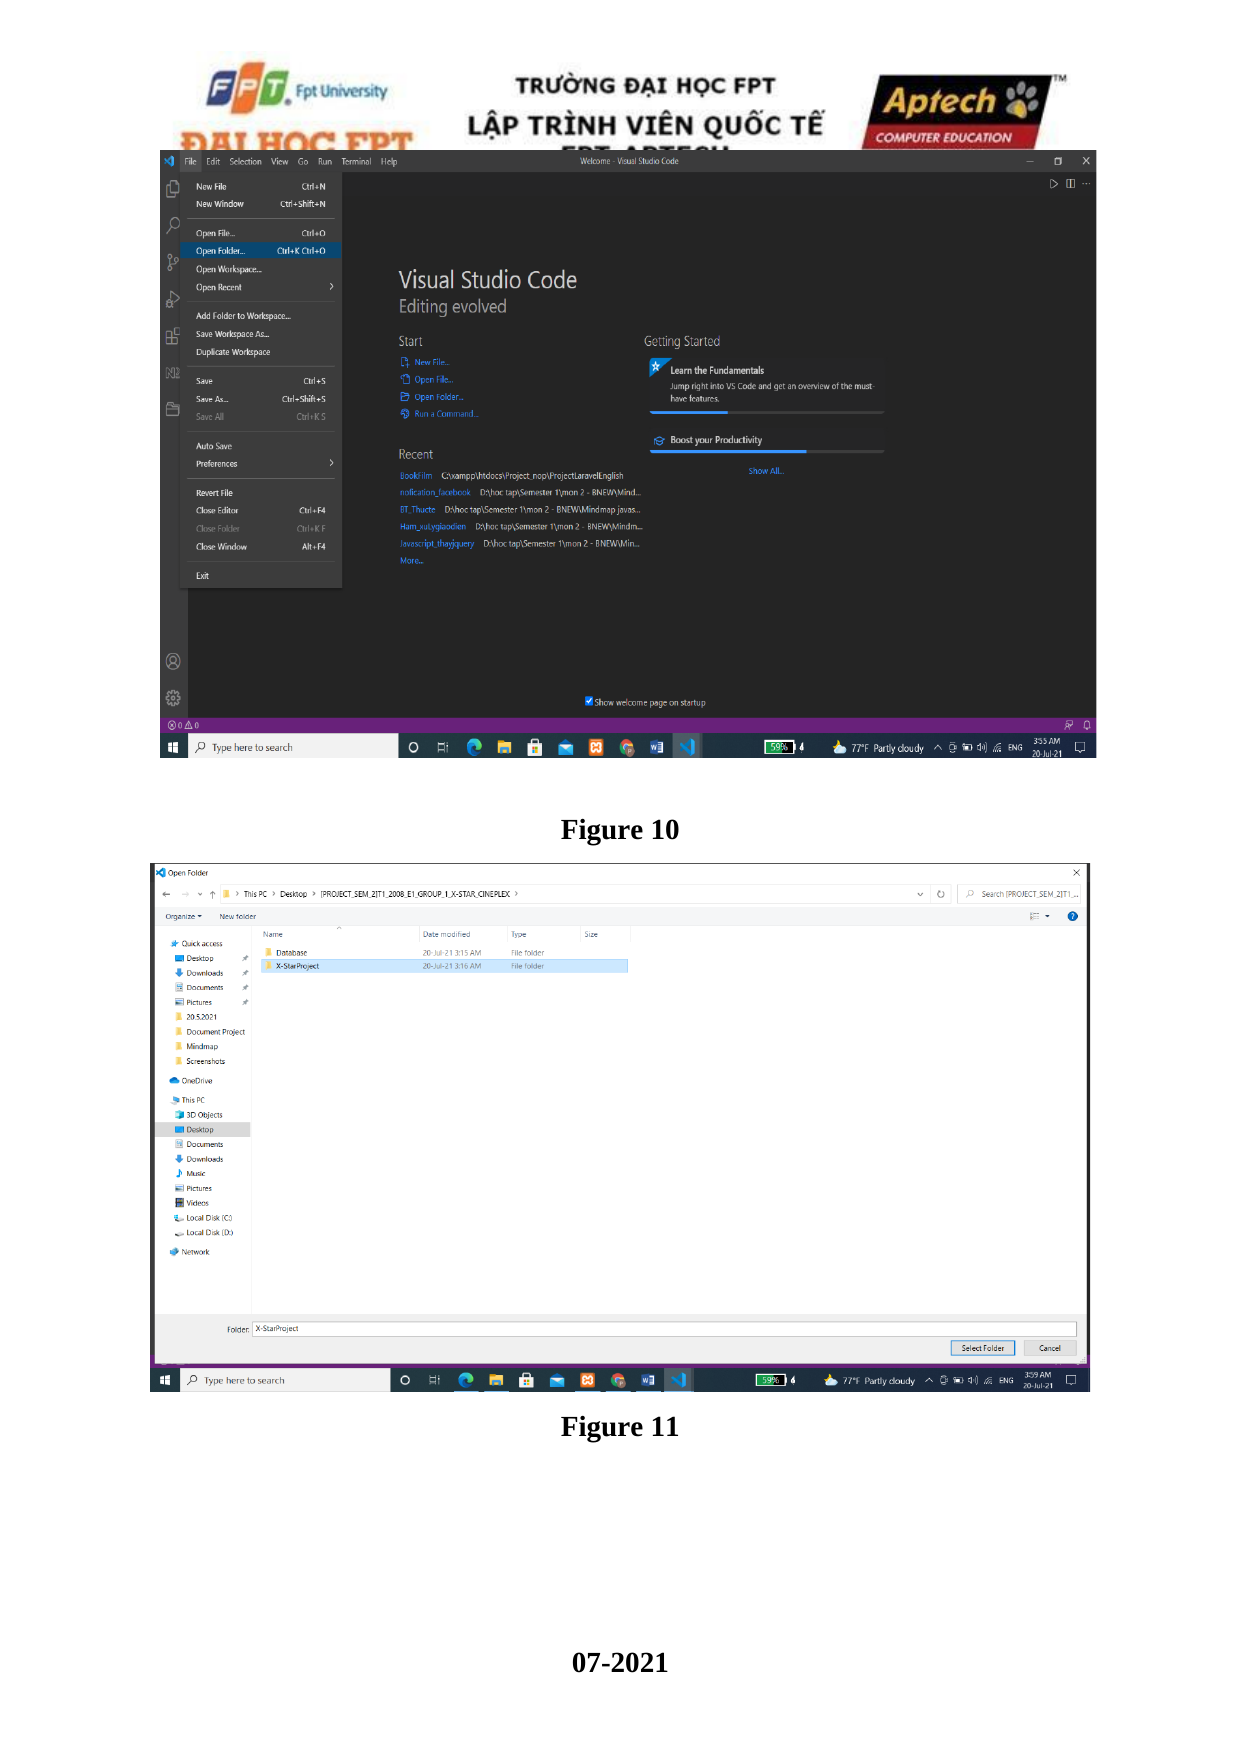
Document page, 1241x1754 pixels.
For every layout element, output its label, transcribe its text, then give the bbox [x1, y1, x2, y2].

picture [150, 863, 1091, 1392]
picture [150, 51, 1096, 756]
text Figure 11 [150, 1409, 1090, 1442]
